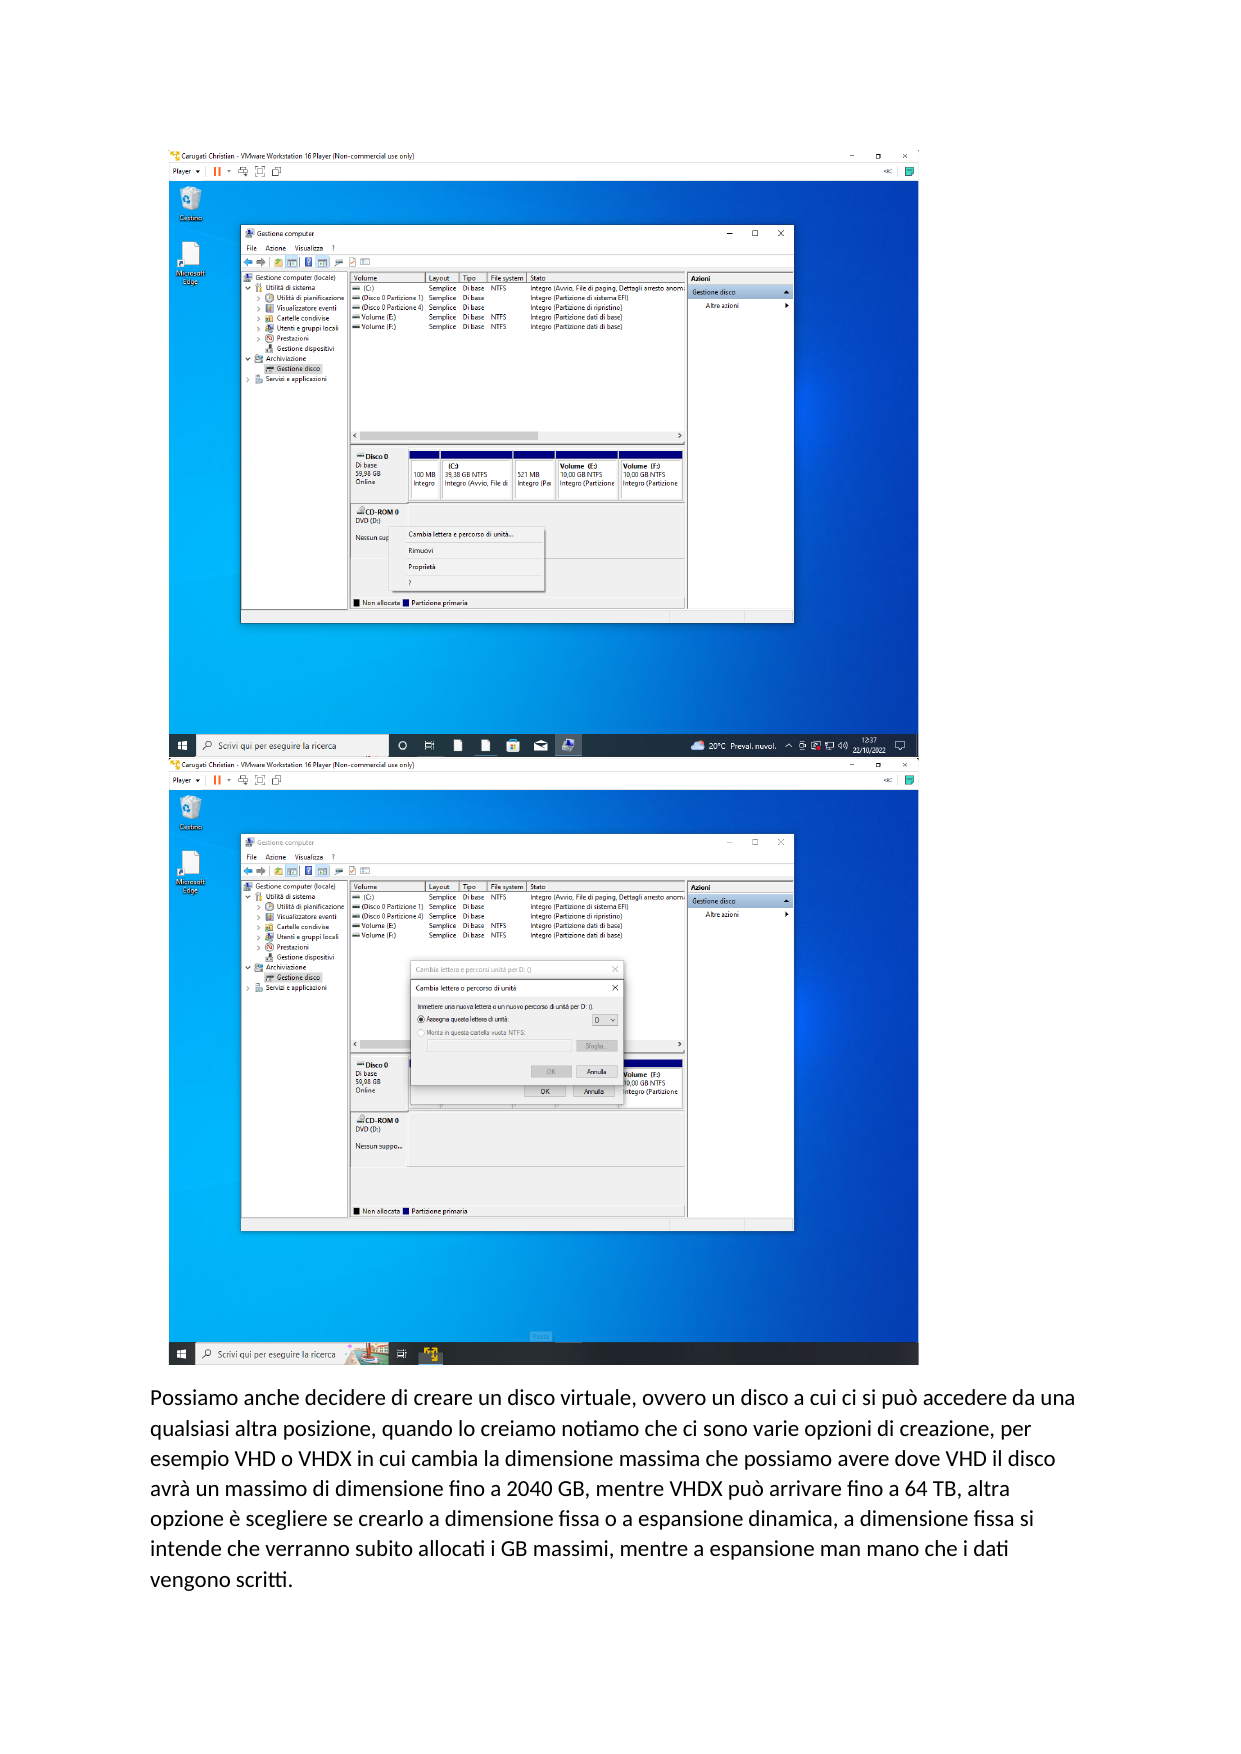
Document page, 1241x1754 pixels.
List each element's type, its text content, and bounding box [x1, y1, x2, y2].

text Possiamo anche decidere di creare un disco virtuale, ovvero un disco a cui ci si può accedere da una qualsiasi altra posizione, quando lo creiamo notiamo che ci sono varie opzioni di creazione, per esempio VHD o VHDX in cui cambia la dimensione massima che possiamo avere dove VHD il disco avrà un massimo di dimensione fino a 2040 GB, mentre VHDX può arrivare fino a 64 TB, altra opzione è scegliere se crearlo a dimensione fissa o a espansione dinamica, a dimensione fissa si intende che verranno subito allocati i GB massimi, mentre a espansione man mano che i dati vengono scritti. [150, 1383, 1090, 1593]
